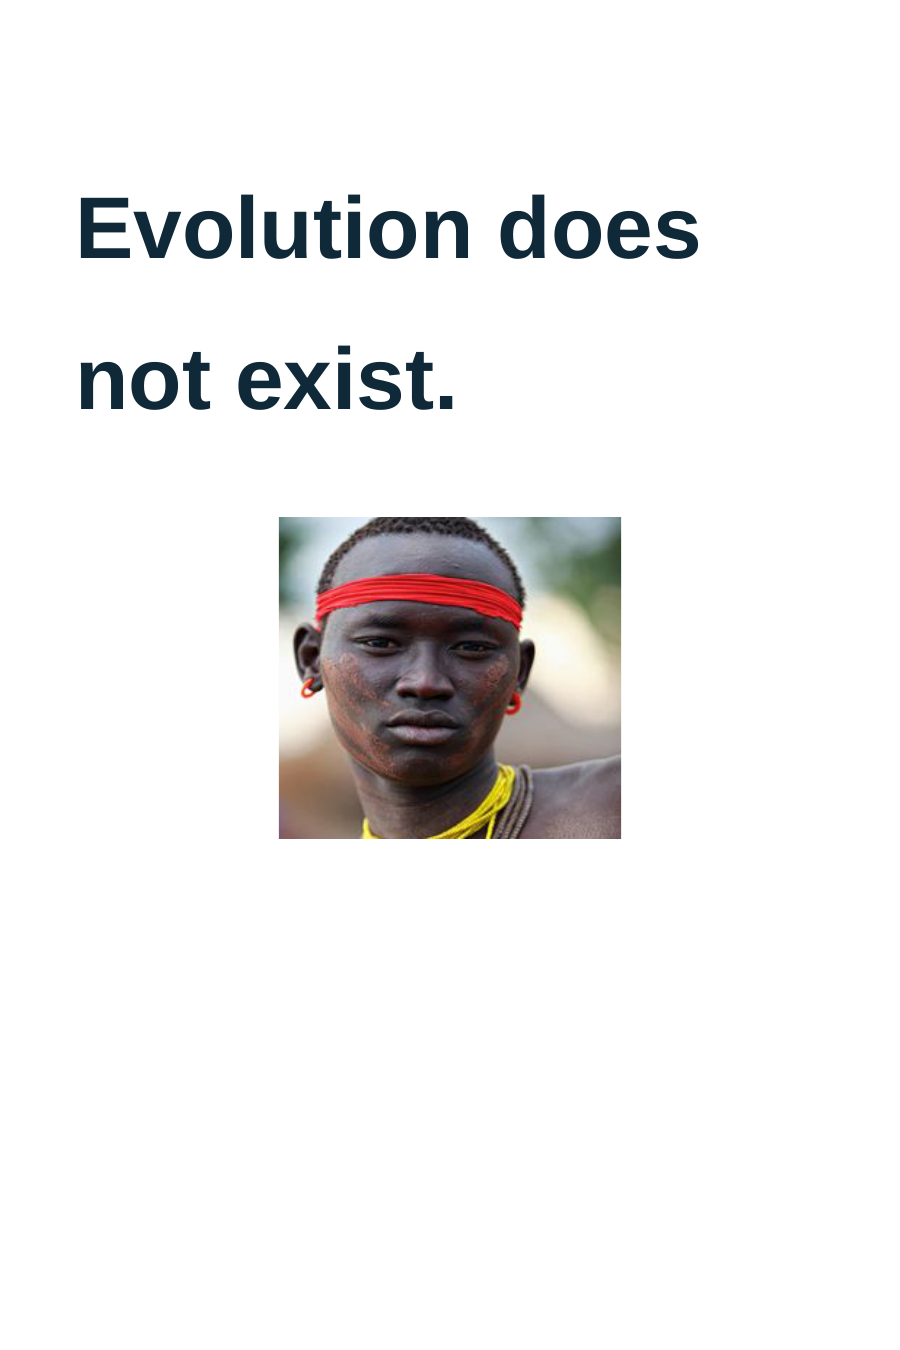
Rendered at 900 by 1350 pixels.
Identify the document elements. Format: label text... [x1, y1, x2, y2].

text Evolution does not exist. [75, 176, 825, 428]
picture [278, 517, 622, 839]
